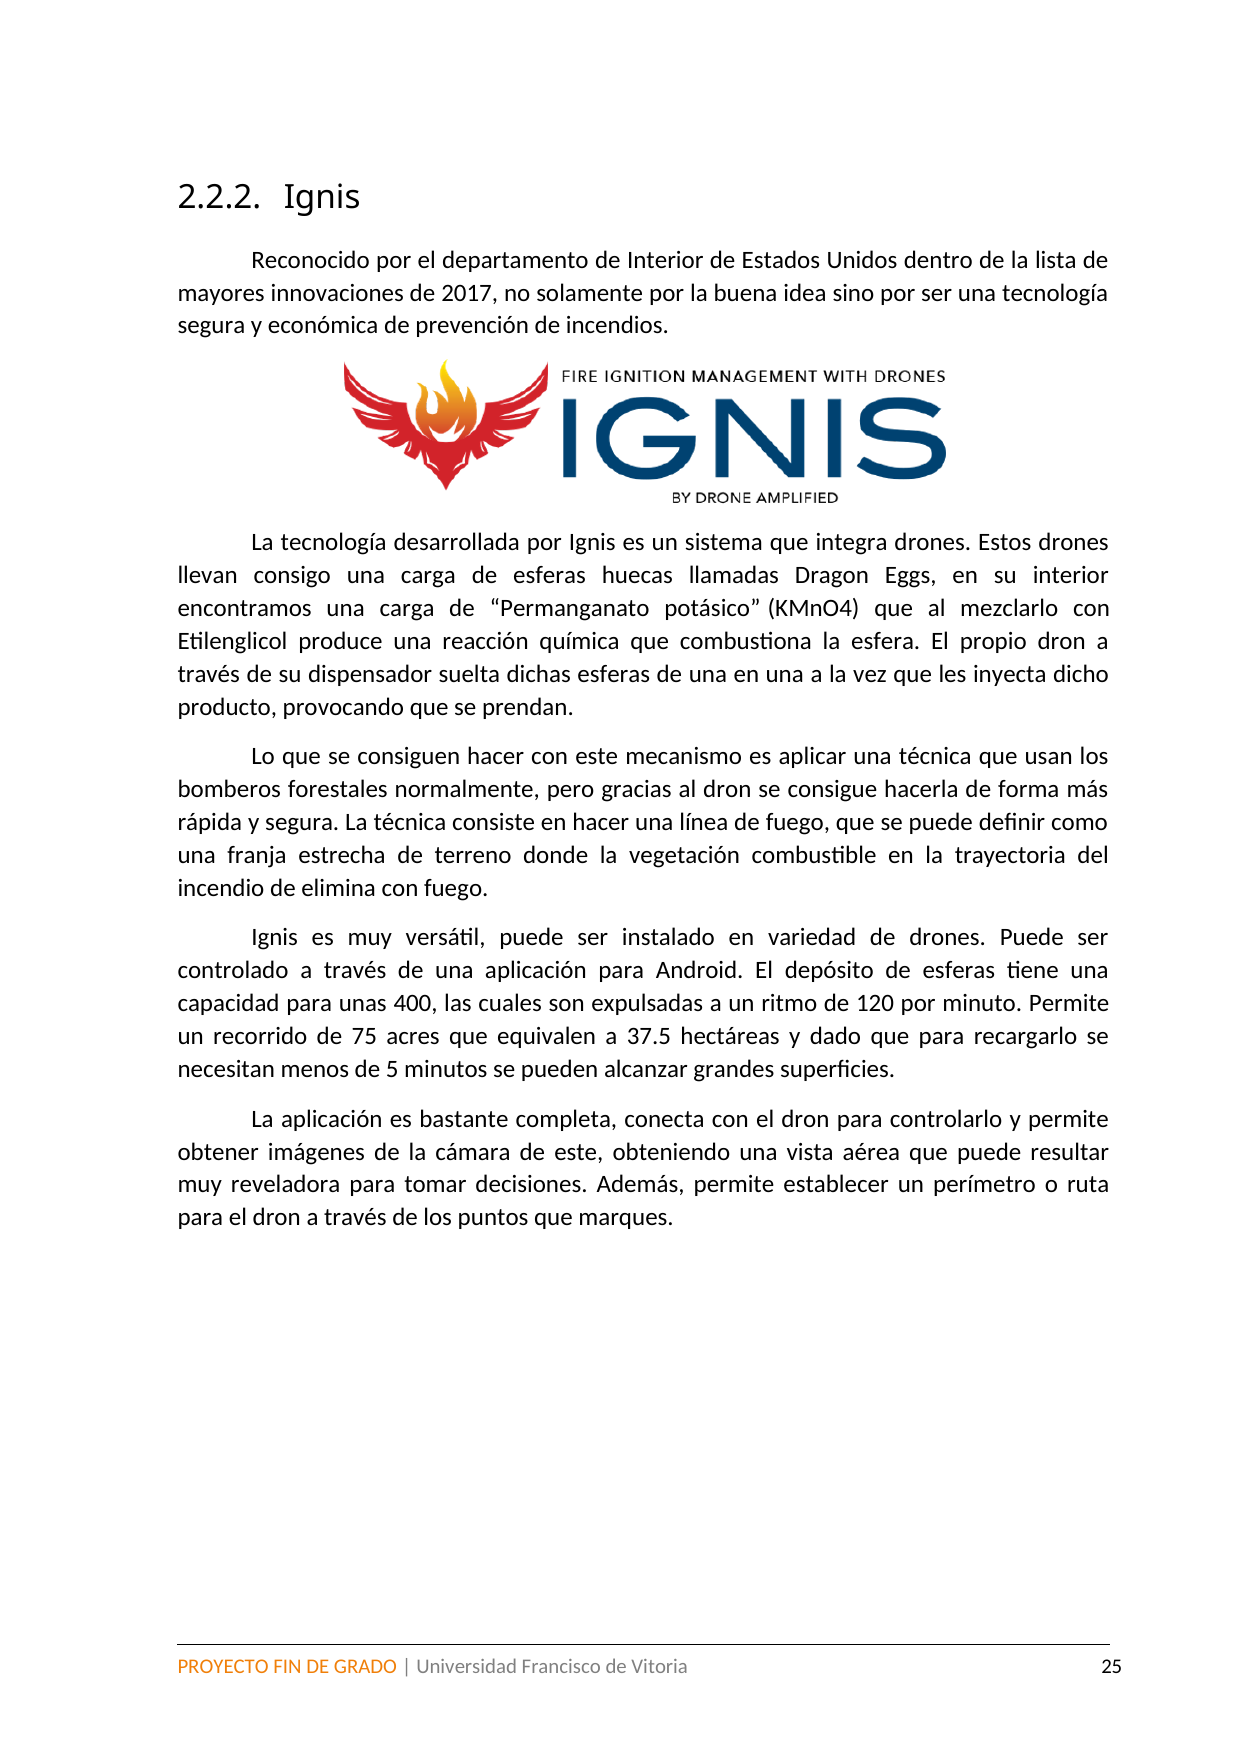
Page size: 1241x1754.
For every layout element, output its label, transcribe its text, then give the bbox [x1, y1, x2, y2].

subtitle Ignis [177, 173, 1110, 219]
text Reconocido por el departamento de Interior de Estados Unidos dentro de la lista de mayores innovaciones de 2017, no solamente por la buena idea sino por ser una tecnología segura y económica de prevención de incendios. [177, 244, 1110, 340]
picture [339, 359, 948, 507]
text La aplicación es bastante completa, conecta con el dron para controlarlo y permite obtener imágenes de la cámara de este, obteniendo una vista aérea que puede resultar muy reveladora para tomar decisiones. Además, permite establecer un perímetro o ruta para el dron a través de los puntos que marques. [177, 1103, 1110, 1232]
text La tecnología desarrollada por Ignis es un sistema que integra drones. Estos drones llevan consigo una carga de esferas huecas llamadas Dragon Eggs, en su interior encontramos una carga de “Permanganato potásico” (KMnO4) que al mezclarlo con Etilenglicol produce una reacción química que combustiona la esfera. El propio dron a través de su dispensador suelta dichas esferas de una en una a la vez que les inyecta dicho producto, provocando que se prendan. [177, 526, 1110, 721]
text Ignis es muy versátil, puede ser instalado en variedad de drones. Puede ser controlado a través de una aplicación para Android. El depósito de esferas tiene una capacidad para unas 400, las cuales son expulsadas a un ritmo de 120 por minuto. Permite un recorrido de 75 acres que equivalen a 37.5 hectáreas y dado que para recargarlo se necesitan menos de 5 minutos se pueden alcanzar grandes superficies. [177, 922, 1110, 1084]
text Lo que se consiguen hacer con este mecanismo es aplicar una técnica que usan los bomberos forestales normalmente, pero gracias al dron se consigue hacerla de forma más rápida y segura. La técnica consiste en hacer una línea de fuego, que se puede definir como una franja estrecha de terreno donde la vegetación combustible en la trayectoria del incendio de elimina con fuego. [177, 740, 1110, 902]
